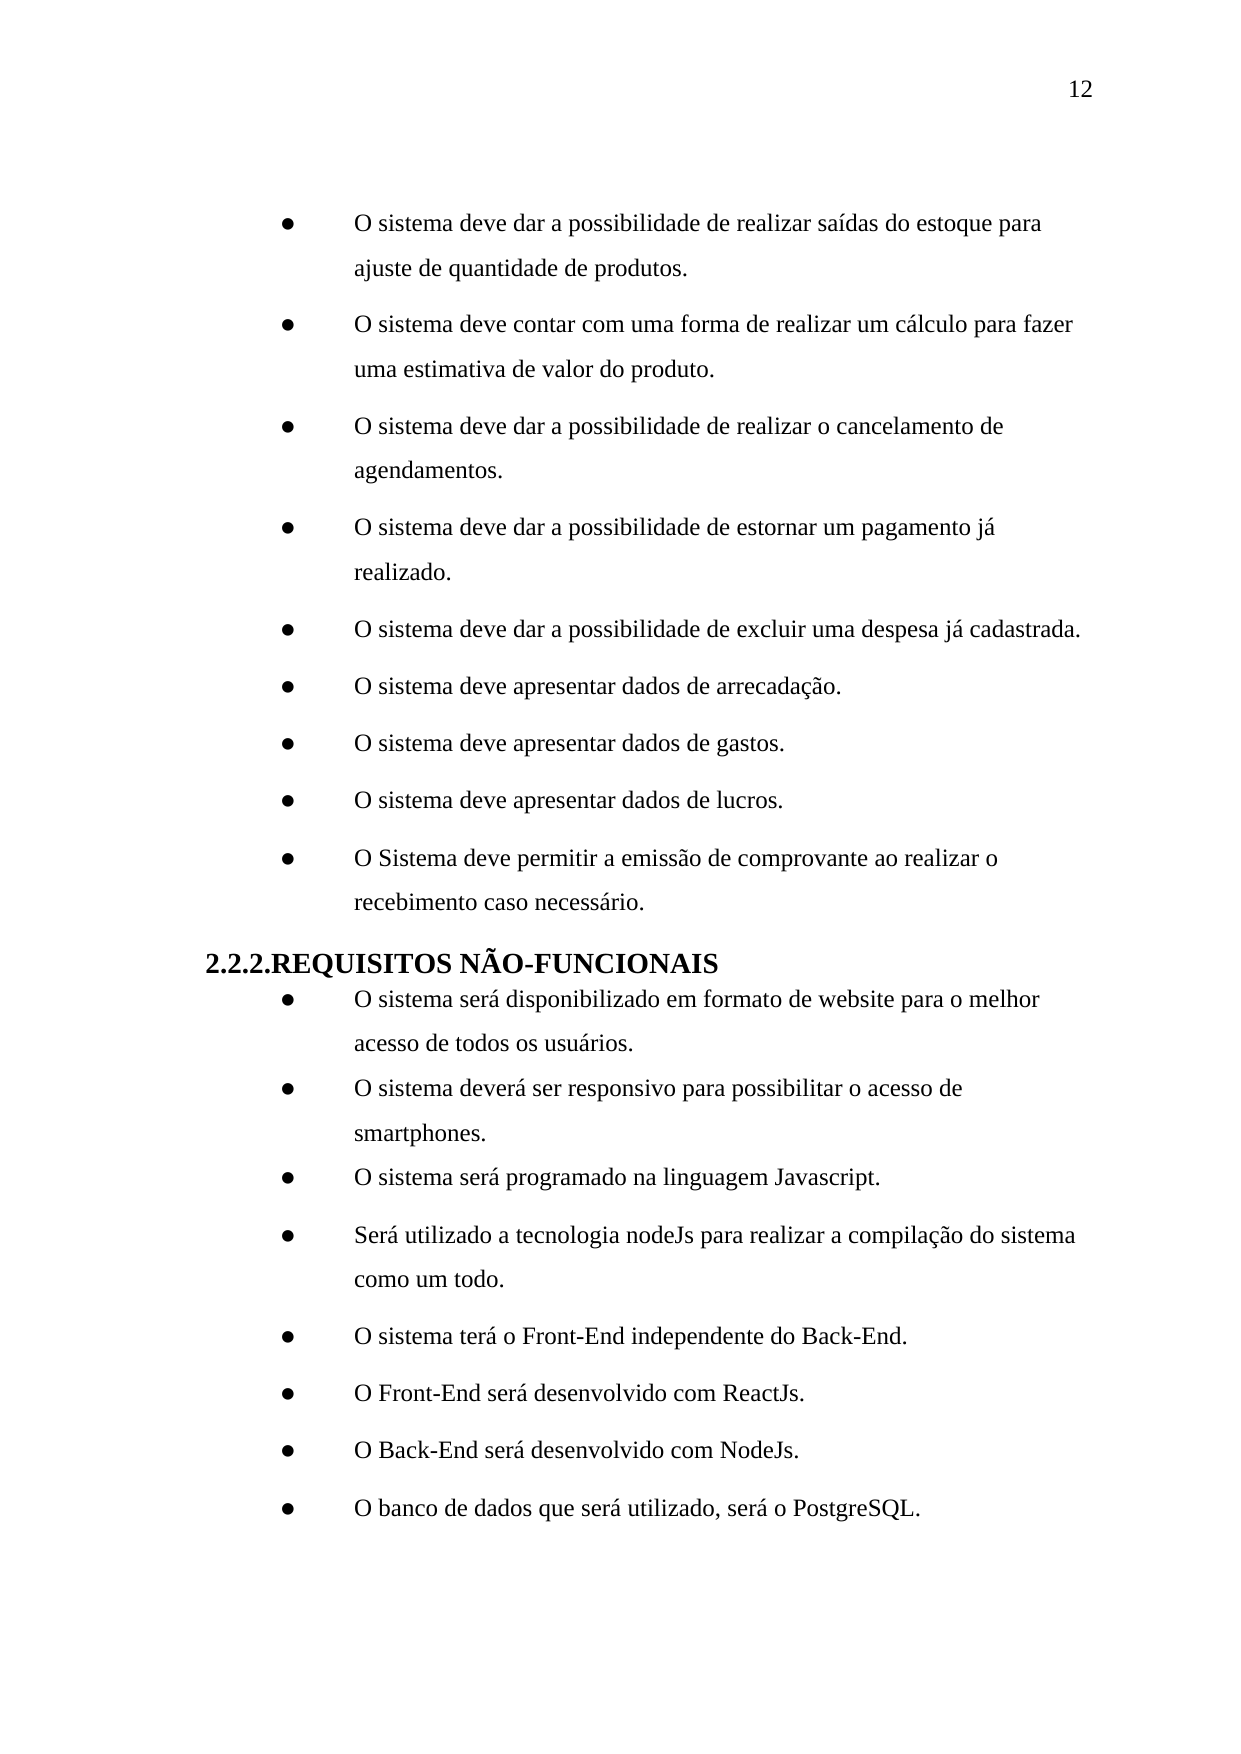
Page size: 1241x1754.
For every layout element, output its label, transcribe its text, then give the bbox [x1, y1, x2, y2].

list O sistema terá o Front-End independente do Back-End. [280, 1320, 1094, 1351]
list O sistema deve dar a possibilidade de excluir uma despesa já cadastrada. [280, 613, 1094, 643]
list O sistema deve dar a possibilidade de estornar um pagamento já realizado. [280, 512, 1094, 586]
list O sistema deve contar com uma forma de realizar um cálculo para fazer uma estimativa de valor do produto. [280, 309, 1094, 383]
list O sistema deve apresentar dados de gastos. [280, 727, 1094, 758]
list O sistema deve apresentar dados de arrecadação. [280, 670, 1094, 701]
list O sistema será disponibilizado em formato de website para o melhor acesso de todos os usuários. [280, 983, 1094, 1057]
list O sistema deve dar a possibilidade de realizar saídas do estoque para ajuste de quantidade de produtos. [280, 207, 1094, 281]
list Será utilizado a tecnologia nodeJs para realizar a compilação do sistema como um todo. [280, 1219, 1094, 1293]
list O sistema deverá ser responsivo para possibilitar o acesso de smartphones. [280, 1072, 1094, 1146]
list O sistema deve dar a possibilidade de realizar o cancelamento de agendamentos. [280, 410, 1094, 484]
list O sistema será programado na linguagem Javascript. [280, 1162, 1094, 1192]
list O Front-End será desenvolvido com ReactJs. [280, 1377, 1094, 1408]
list O banco de dados que será utilizado, será o PostgreSQL. [280, 1492, 1094, 1523]
list O sistema deve apresentar dados de lucros. [280, 784, 1094, 815]
subtitle 2.2.2.REQUISITOS NÃO-FUNCIONAIS [205, 947, 1232, 980]
list O Back-End será desenvolvido com NodeJs. [280, 1435, 1094, 1465]
list O Sistema deve permitir a emissão de comprovante ao realizar o recebimento caso necessário. [280, 842, 1094, 916]
